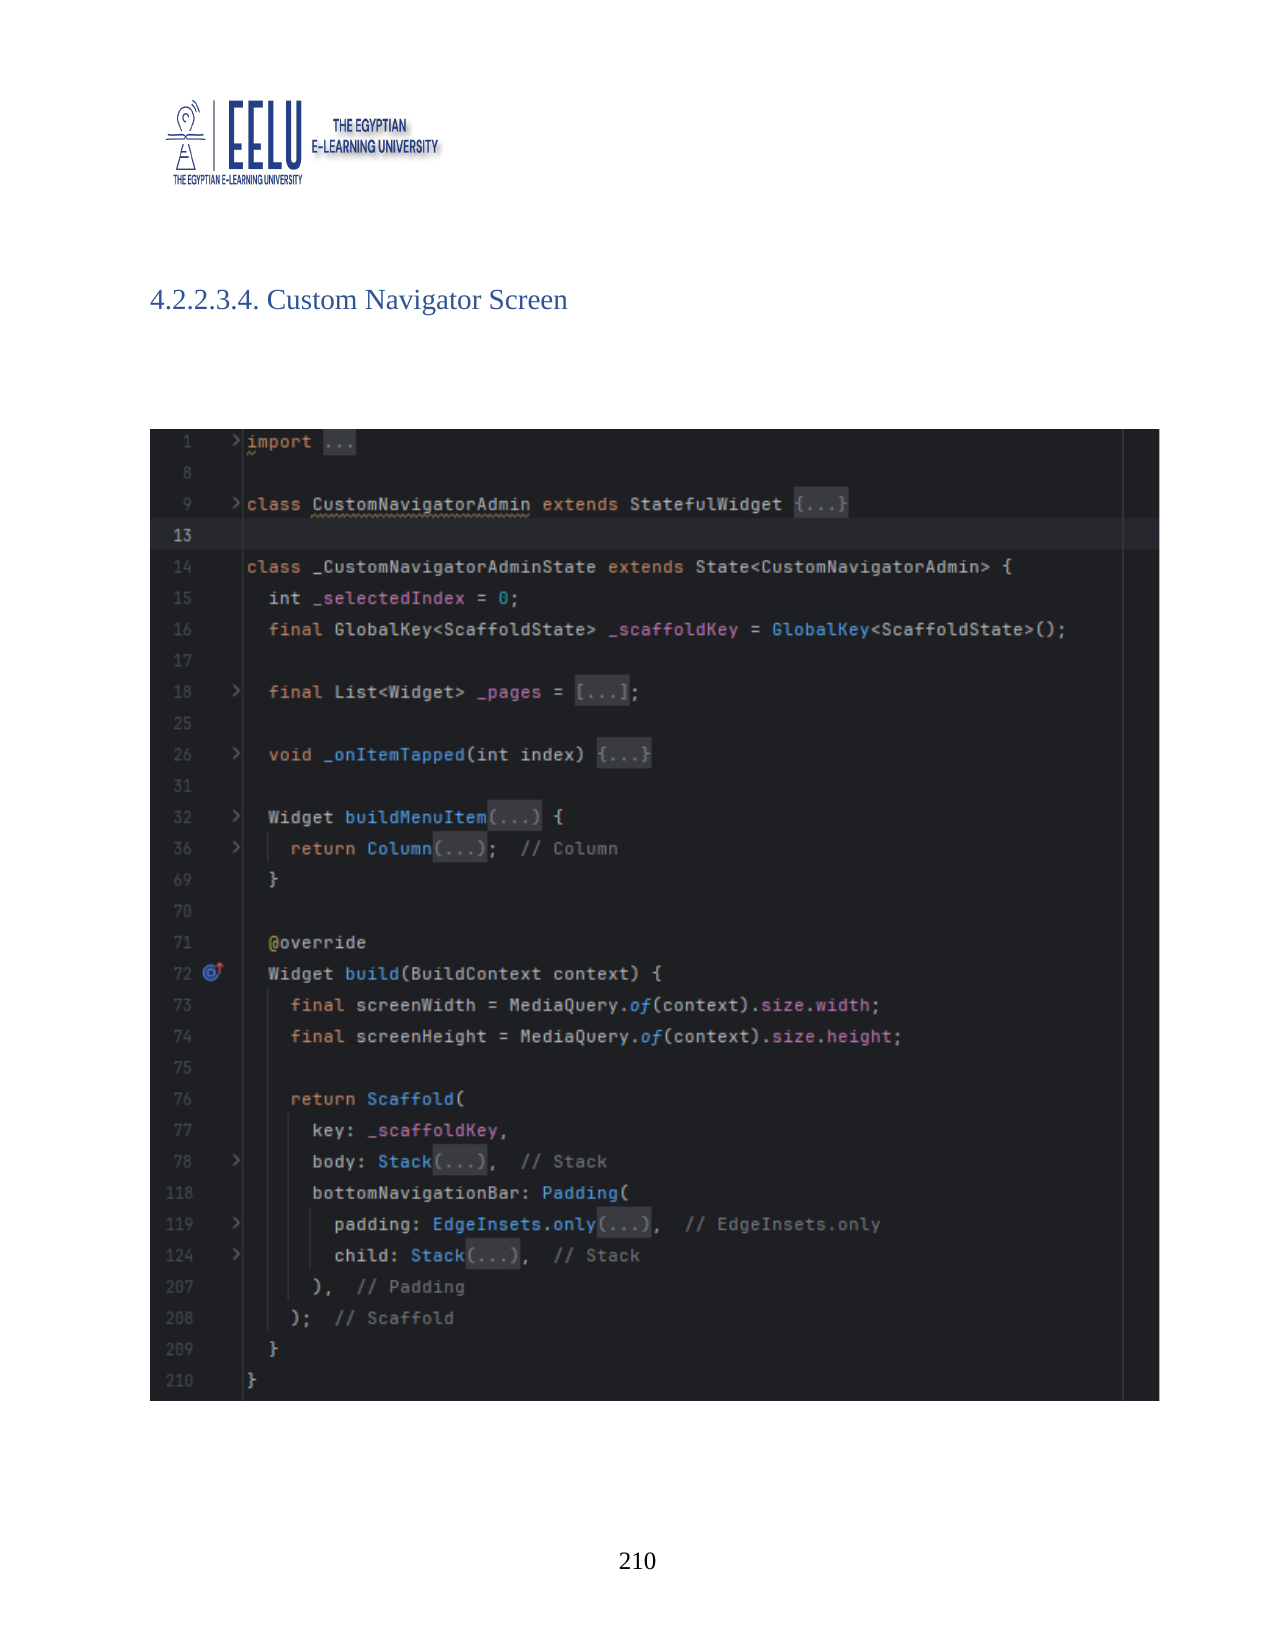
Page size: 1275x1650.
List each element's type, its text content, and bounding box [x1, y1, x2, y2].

picture [150, 75, 444, 188]
picture [150, 429, 1160, 1401]
subtitle 4.2.2.3.4. Custom Navigator Screen [150, 282, 1125, 316]
